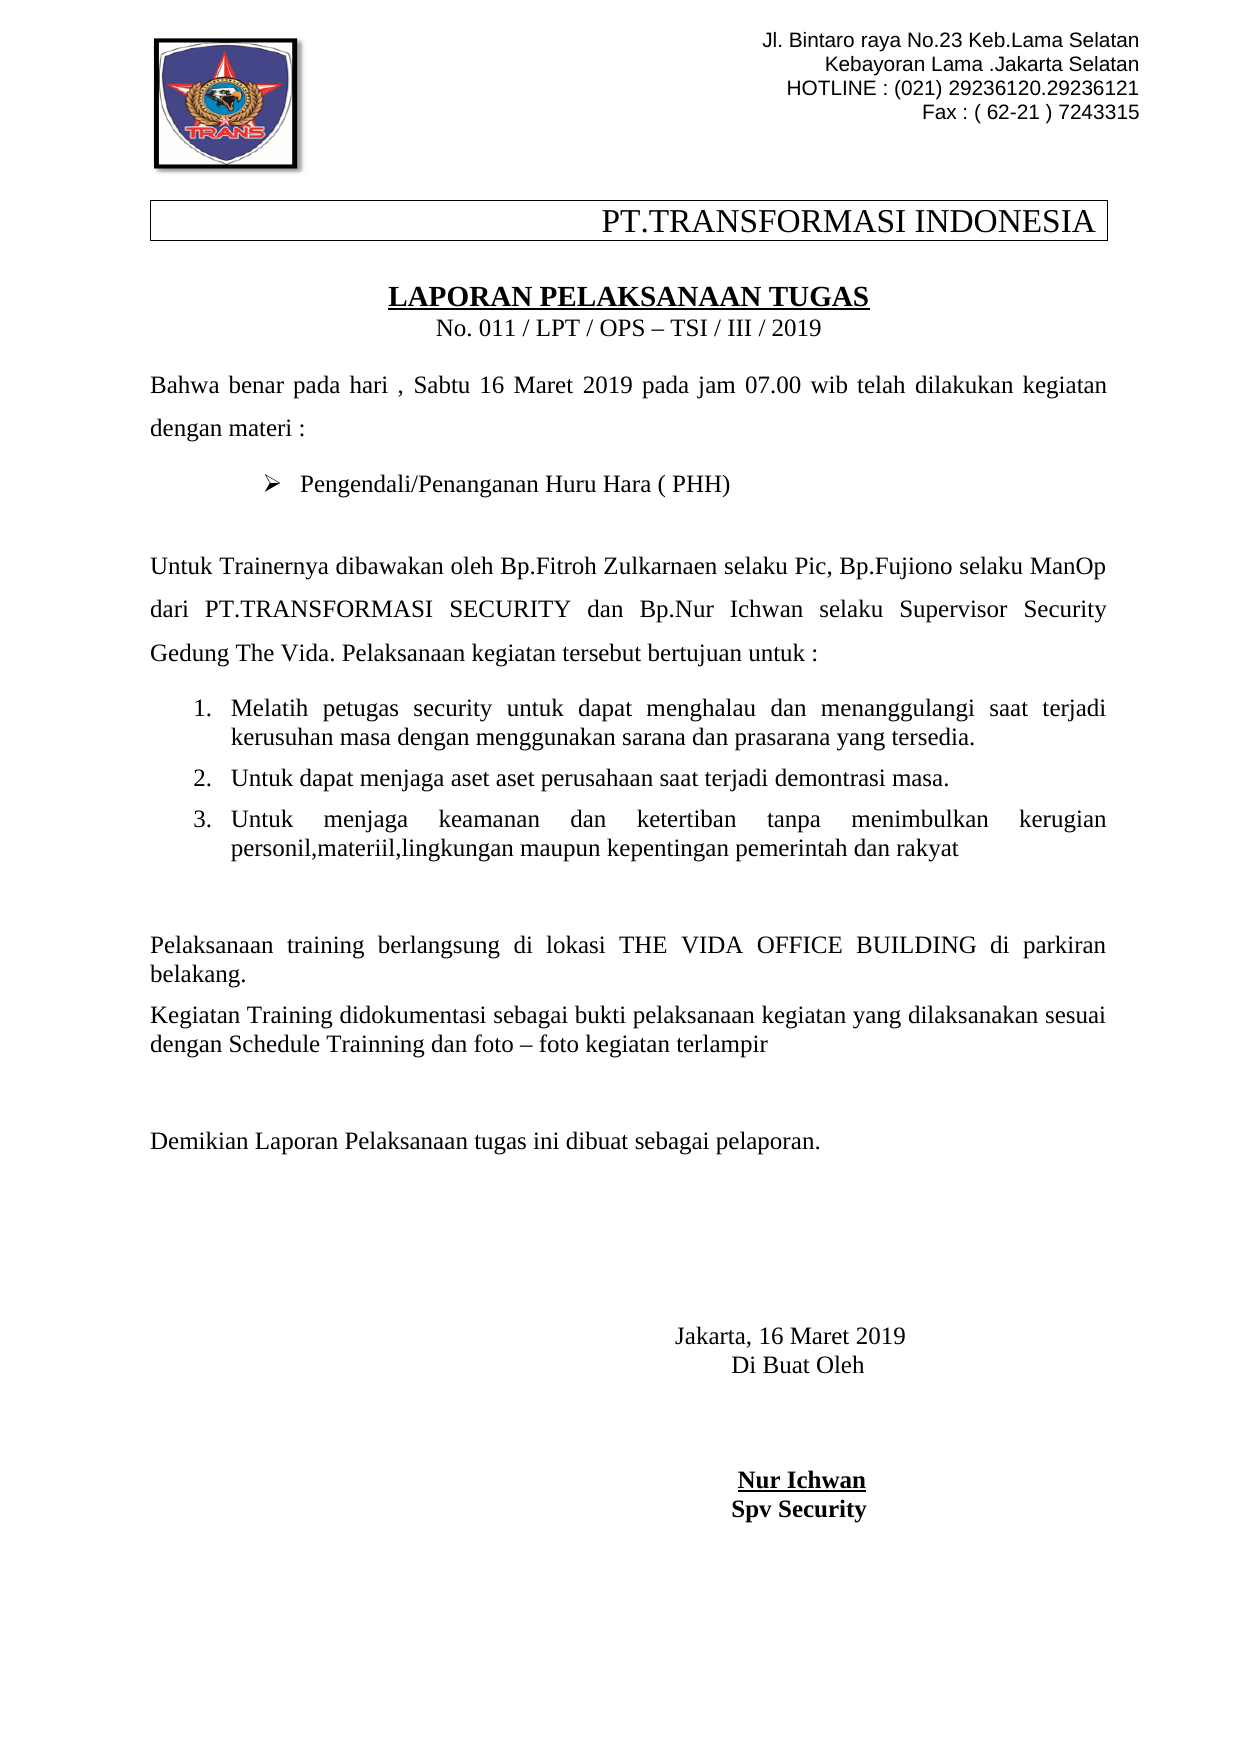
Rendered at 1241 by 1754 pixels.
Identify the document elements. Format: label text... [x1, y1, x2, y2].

list Melatih petugas security untuk dapat menghalau dan menanggulangi saat terjadi kerusuhan masa dengan menggunakan sarana dan prasarana yang tersedia. [193, 693, 1107, 751]
text Demikian Laporan Pelaksanaan tugas ini dibuat sebagai pelaporan. [150, 1126, 1107, 1154]
list Pengendali/Penanganan Huru Hara ( PHH) [262, 469, 1107, 498]
text Bahwa benar pada hari , Sabtu 16 Maret 2019 pada jam 07.00 wib telah dilakukan kegiatan dengan materi : [150, 370, 1107, 442]
text Kegiatan Training didokumentasi sebagai bukti pelaksanaan kegiatan yang dilaksanakan sesuai dengan Schedule Trainning dan foto – foto kegiatan terlampir [150, 1000, 1107, 1058]
list Untuk dapat menjaga aset aset perusahaan saat terjadi demontrasi masa. [193, 763, 1107, 792]
text Jakarta, 16 Maret 2019 [150, 1321, 1107, 1350]
text Di Buat Oleh [150, 1350, 1107, 1379]
text Pelaksanaan training berlangsung di lokasi THE VIDA OFFICE BUILDING di parkiran belakang. [150, 930, 1107, 988]
list Untuk menjaga keamanan dan ketertiban tanpa menimbulkan kerugian personil,materiil,lingkungan maupun kepentingan pemerintah dan rakyat [193, 804, 1107, 862]
text No. 011 / LPT / OPS – TSI / III / 2019 [150, 313, 1107, 341]
text Untuk Trainernya dibawakan oleh Bp.Fitroh Zulkarnaen selaku Pic, Bp.Fujiono selaku ManOp dari PT.TRANSFORMASI SECURITY dan Bp.Nur Ichwan selaku Supervisor Security Gedung The Vida. Pelaksanaan kegiatan tersebut bertujuan untuk : [150, 551, 1107, 666]
text LAPORAN PELAKSANAAN TUGAS [150, 279, 1107, 313]
picture [150, 35, 308, 177]
text Nur Ichwan [150, 1465, 1107, 1494]
text Spv Security [150, 1494, 1107, 1523]
